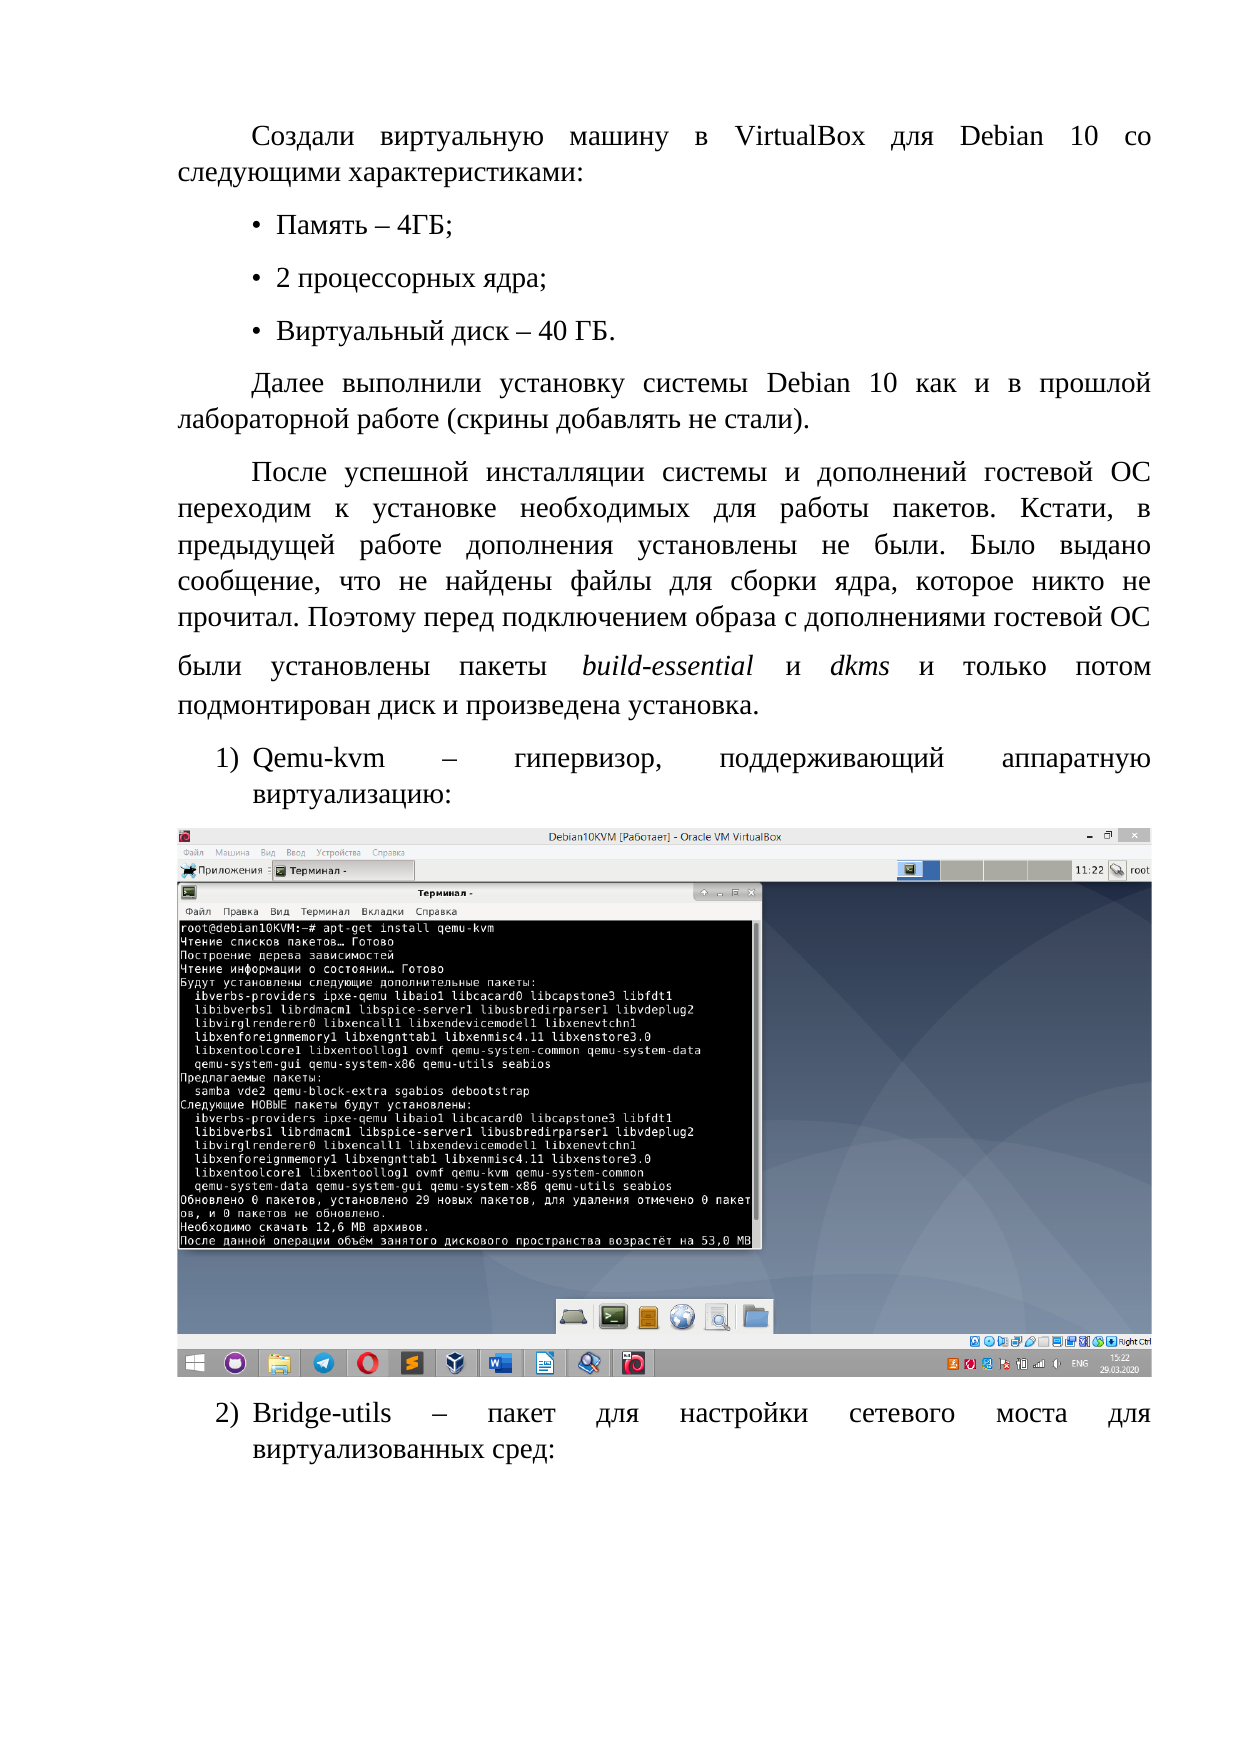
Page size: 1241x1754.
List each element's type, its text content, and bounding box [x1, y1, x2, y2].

text • 2 процессорных ядра; [177, 260, 1152, 293]
text Создали виртуальную машину в VirtualBox для Debian 10 со следующими характеристиками: [177, 118, 1152, 188]
text • Виртуальный диск – 40 ГБ. [177, 313, 1152, 346]
text После успешной инсталляции системы и дополнений гостевой ОС переходим к установке необходимых для работы пакетов. Кстати, в предыдущей работе дополнения установлены не были. Было выдано сообщение, что не найдены файлы для сборки ядра, которое никто не прочитал. Поэтому перед подключением образа с дополнениями гостевой ОС были установлены пакеты build-essential и dkms и только потом подмонтирован диск и произведена установка. [177, 454, 1152, 720]
list Bridge-utils – пакет для настройки сетевого моста для виртуализованных сред: [215, 1395, 1152, 1465]
text Далее выполнили установку системы Debian 10 как и в прошлой лабораторной работе (скрины добавлять не стали). [177, 366, 1152, 435]
list Qemu-kvm – гипервизор, поддерживающий аппаратную виртуализацию: [215, 740, 1152, 809]
picture [177, 828, 1152, 1377]
text • Память – 4ГБ; [177, 207, 1152, 241]
